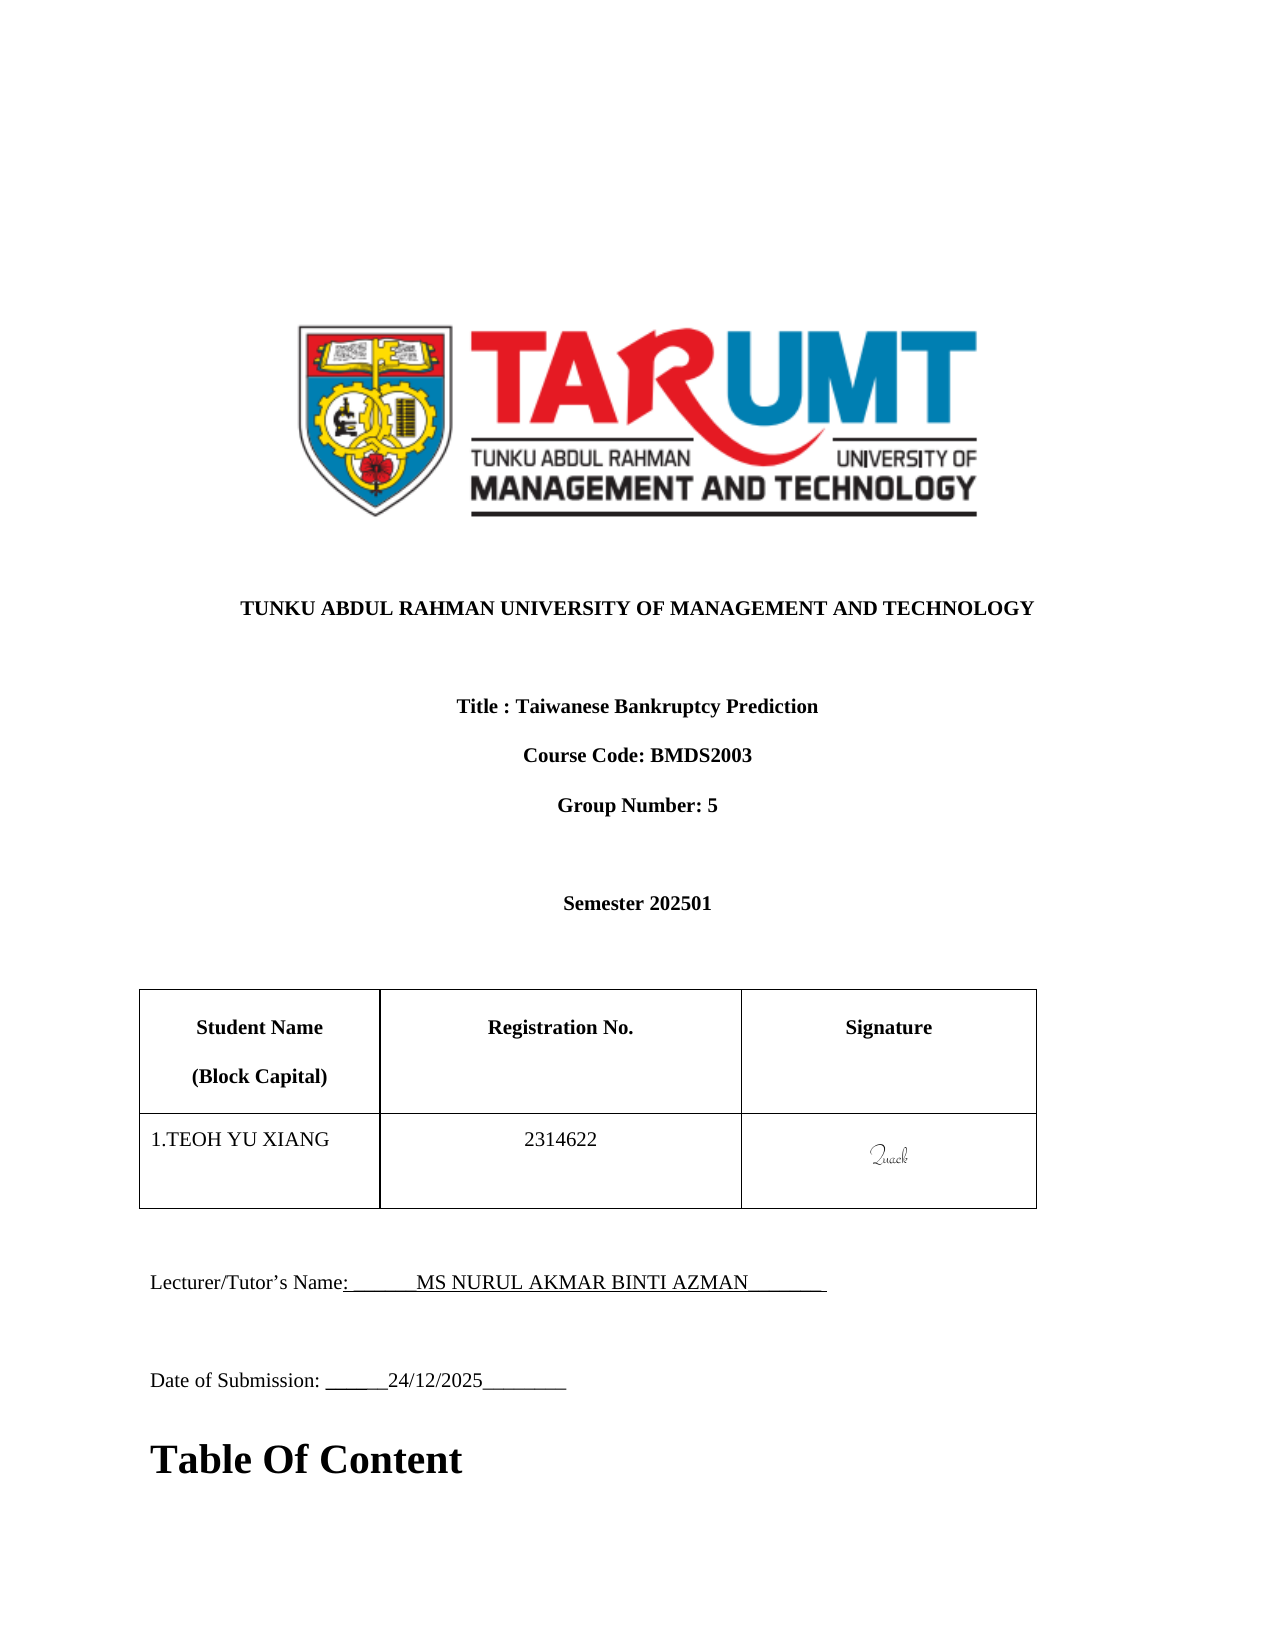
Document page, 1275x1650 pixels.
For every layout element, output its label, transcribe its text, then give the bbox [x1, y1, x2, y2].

text TUNKU ABDUL RAHMAN UNIVERSITY OF MANAGEMENT AND TECHNOLOGY [150, 596, 1125, 620]
text Date of Submission: ______24/12/2025________ [150, 1368, 1125, 1392]
text Title : Taiwanese Bankruptcy Prediction [150, 694, 1125, 718]
table_header Registration No. [381, 990, 741, 1113]
picture [798, 1138, 980, 1183]
table_cell 1.TEOH YU XIANG [140, 1114, 379, 1208]
picture [287, 322, 988, 523]
table_header Signature [742, 990, 1036, 1113]
text Group Number: 5 [150, 792, 1125, 817]
subtitle Table Of Content [150, 1434, 1125, 1482]
text Course Code: BMDS2003 [150, 743, 1125, 767]
table_cell [742, 1114, 1036, 1208]
table_cell 2314622 [381, 1114, 741, 1208]
text Lecturer/Tutor’s Name: ______MS NURUL AKMAR BINTI AZMAN_______ [150, 1270, 1125, 1294]
table_header Student Name (Block Capital) [140, 990, 379, 1113]
text Semester 202501 [150, 891, 1125, 915]
